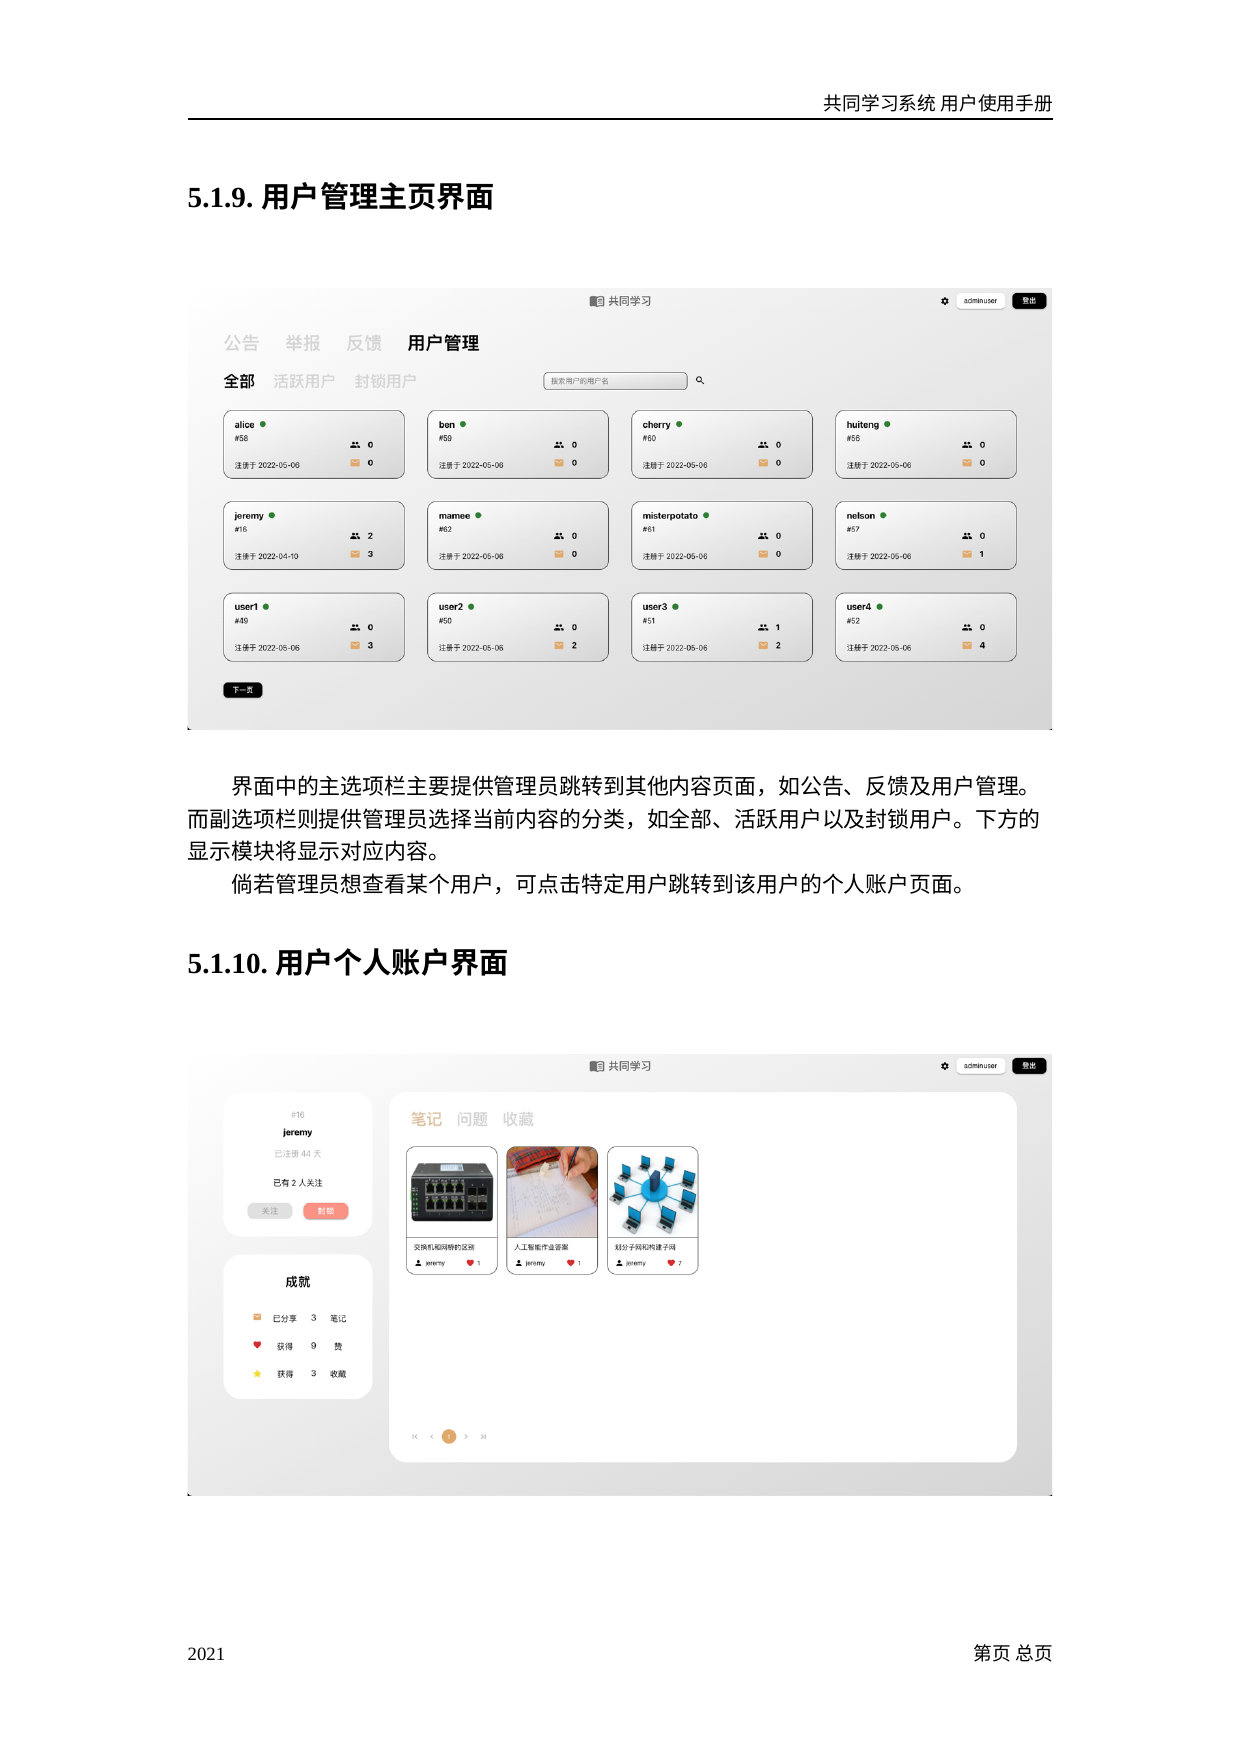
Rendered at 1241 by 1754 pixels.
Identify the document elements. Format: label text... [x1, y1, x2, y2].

list 用户管理主页界面 [187, 162, 1053, 227]
text 倘若管理员想查看某个用户，可点击特定用户跳转到该用户的个人账户页面。 [187, 866, 1053, 899]
picture [187, 288, 1053, 730]
text 界面中的主选项栏主要提供管理员跳转到其他内容页面，如公告、反馈及用户管理。而副选项栏则提供管理员选择当前内容的分类，如全部、活跃用户以及封锁用户。下方的显示模块将显示对应内容。 [187, 769, 1053, 866]
list 用户个人账户界面 [187, 928, 1053, 993]
picture [187, 1054, 1053, 1496]
